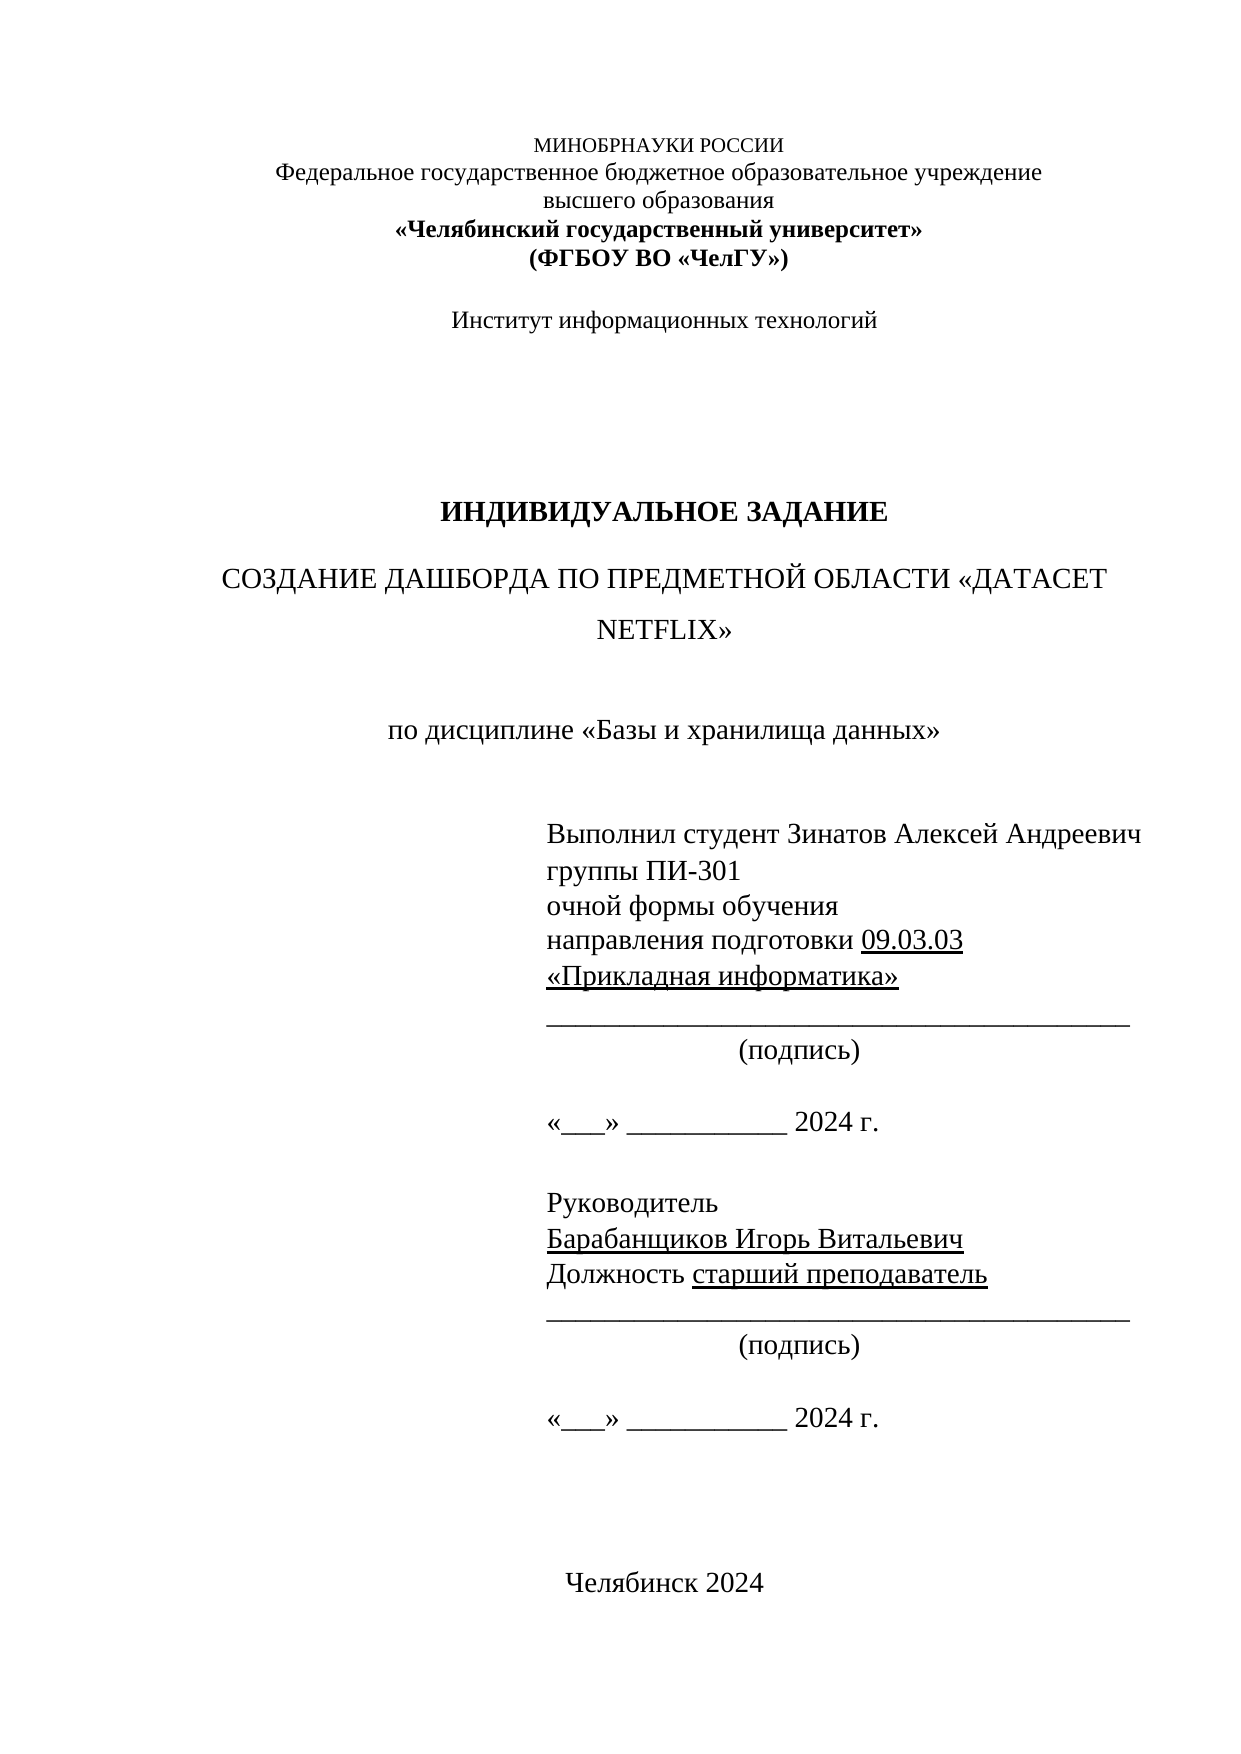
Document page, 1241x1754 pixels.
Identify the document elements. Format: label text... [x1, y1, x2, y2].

text «___» ___________ 2024 г. [546, 1400, 1152, 1433]
text ________________________________________ [546, 996, 1152, 1029]
text ИНДИВИДУАЛЬНОЕ ЗАДАНИЕ [177, 494, 1152, 528]
text Должность старший преподаватель [546, 1258, 1152, 1291]
text (ФГБОУ ВО «ЧелГУ») [177, 243, 1140, 272]
text очной формы обучения [546, 889, 1152, 922]
text СОЗДАНИЕ ДАШБОРДА ПО ПРЕДМЕТНОЙ ОБЛАСТИ «ДАТАСЕТ NETFLIX» [177, 561, 1152, 645]
text Институт информационных технологий [177, 305, 1152, 334]
text группы ПИ-301 [546, 853, 1152, 886]
text (подпись) [736, 1032, 1152, 1066]
text ________________________________________ [546, 1291, 1152, 1325]
text «Прикладная информатика» [546, 958, 1152, 992]
text Федеральное государственное бюджетное образовательное учреждение [177, 157, 1140, 186]
text Руководитель [546, 1185, 1152, 1219]
text (подпись) [736, 1327, 1152, 1361]
text МИНОБРНАУКИ РОССИИ [177, 133, 1140, 157]
text «Челябинский государственный университет» [177, 214, 1140, 243]
text высшего образования [177, 186, 1140, 214]
text направления подготовки 09.03.03 [546, 922, 1152, 956]
text «___» ___________ 2024 г. [546, 1104, 1152, 1138]
text по дисциплине «Базы и хранилища данных» [177, 712, 1152, 746]
text Выполнил студент Зинатов Алексей Андреевич [546, 816, 1152, 850]
text Челябинск 2024 [177, 1565, 1152, 1599]
text Барабанщиков Игорь Витальевич [546, 1222, 1152, 1255]
